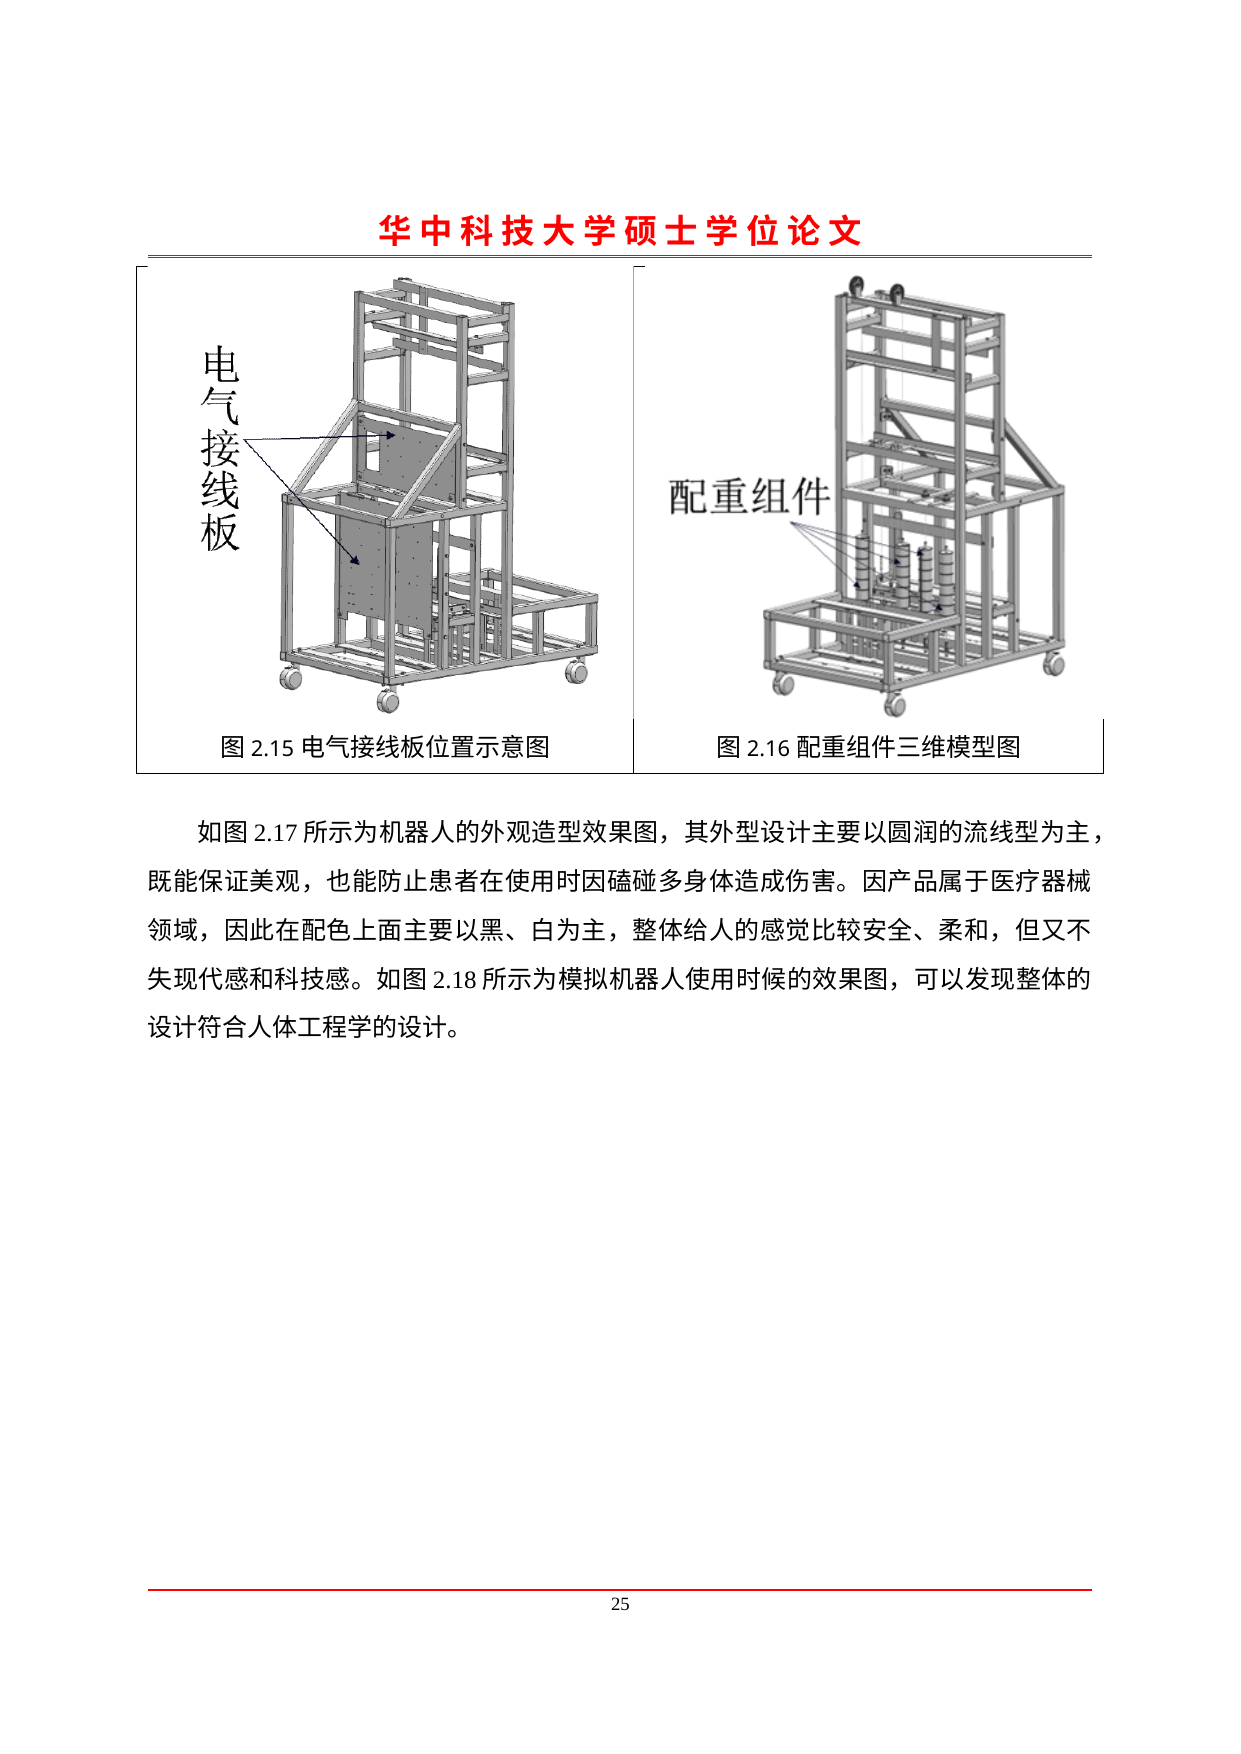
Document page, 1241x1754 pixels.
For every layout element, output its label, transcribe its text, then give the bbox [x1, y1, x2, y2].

text 如图2.17所示为机器人的外观造型效果图，其外型设计主要以圆润的流线型为主，既能保证美观，也能防止患者在使用时因磕碰多身体造成伤害。因产品属于医疗器械领域，因此在配色上面主要以黑、白为主，整体给人的感觉比较安全、柔和，但又不失现代感和科技感。如图2.18所示为模拟机器人使用时候的效果图，可以发现整体的设计符合人体工程学的设计。 [148, 812, 1092, 1044]
table_header 图2.15 电气接线板位置示意图 [137, 267, 633, 773]
picture [645, 266, 1104, 719]
table_header 图2.16 配重组件三维模型图 [634, 267, 1103, 773]
picture [147, 266, 634, 719]
